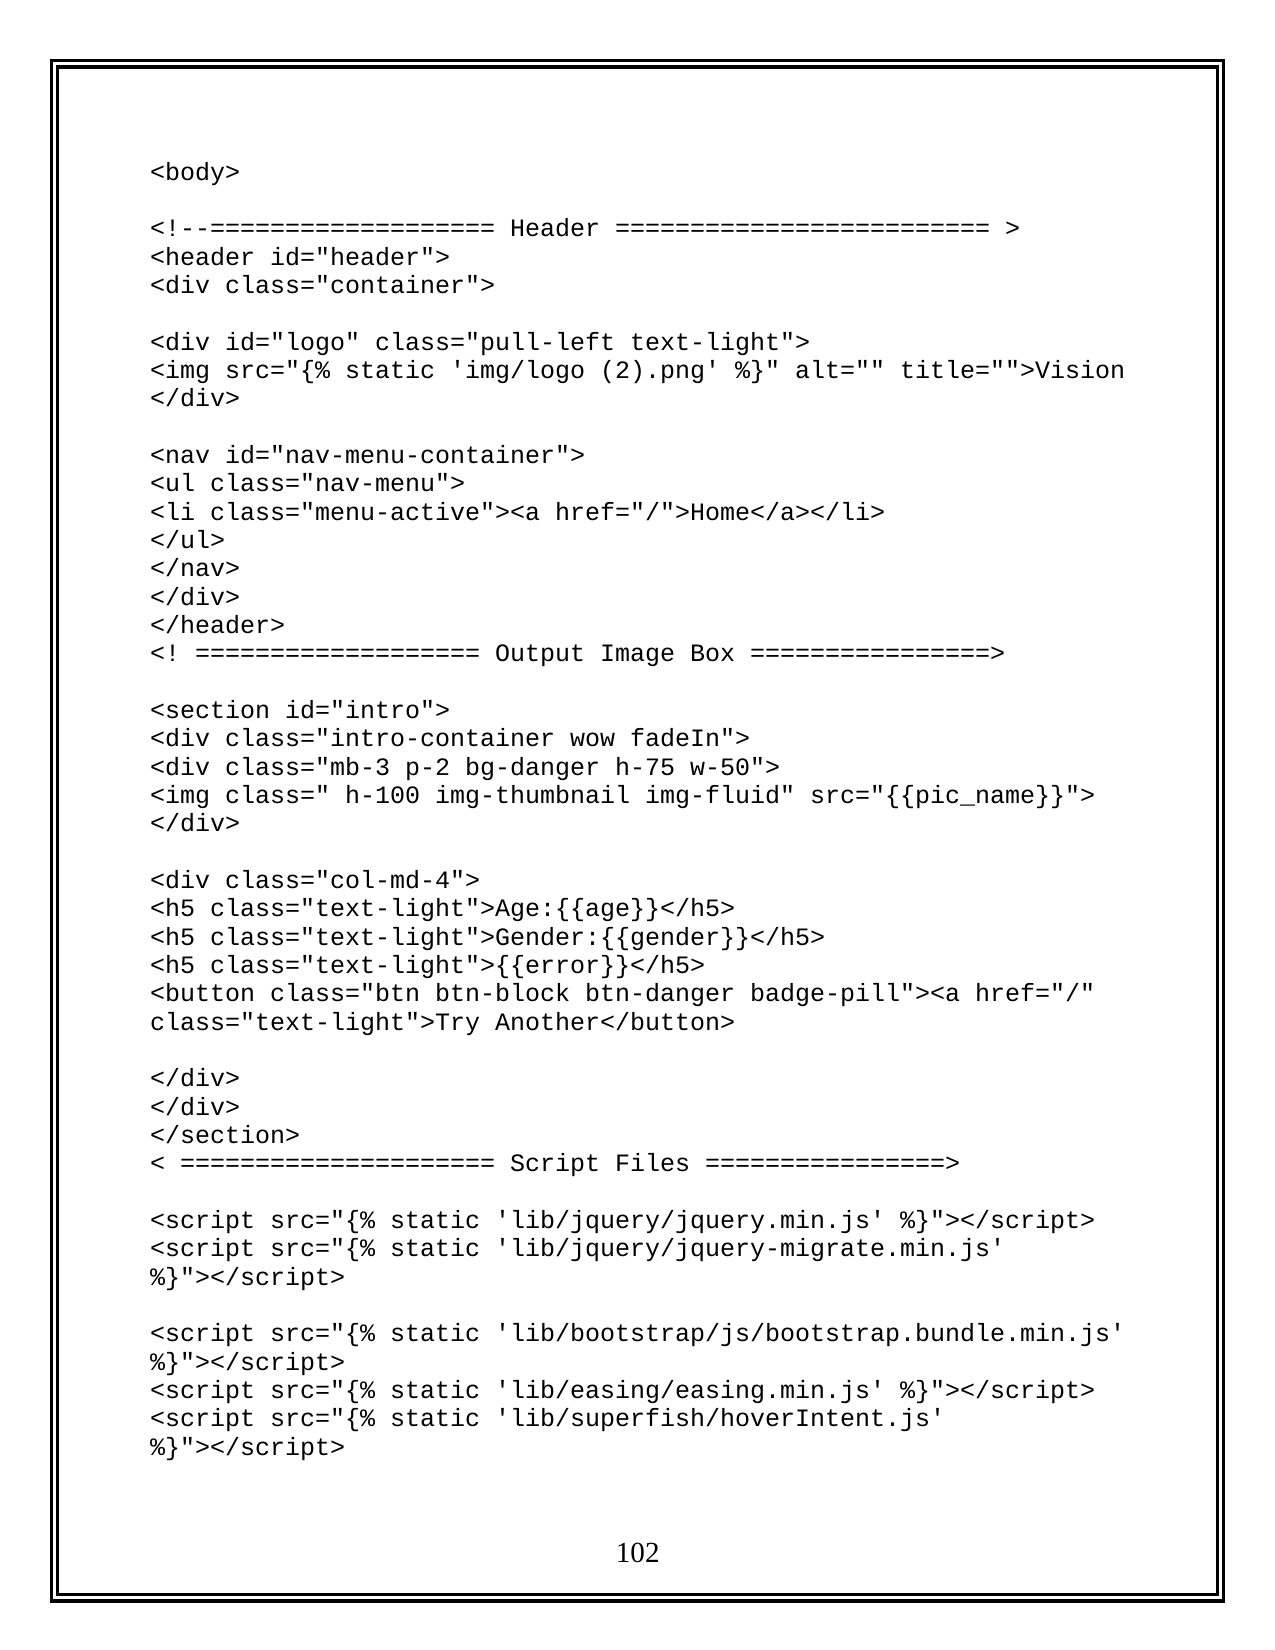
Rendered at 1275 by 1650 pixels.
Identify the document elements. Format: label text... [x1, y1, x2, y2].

text <ul class="nav-menu"> [150, 471, 1125, 499]
text </div> [150, 1066, 1125, 1094]
text <li class="menu-active"><a href="/">Home</a></li> [150, 499, 1125, 527]
text </div> [150, 811, 1125, 839]
text <div class="container"> [150, 272, 1125, 301]
text <div class="mb-3 p-2 bg-danger h-75 w-50"> [150, 754, 1125, 782]
text <img class=" h-100 img-thumbnail img-fluid" src="{{pic_name}}"> [150, 782, 1125, 811]
text <script src="{% static 'lib/superfish/hoverIntent.js' %}"></script> [150, 1406, 1125, 1462]
text <header id="header"> [150, 244, 1125, 272]
text <div class="col-md-4"> [150, 867, 1125, 896]
text <! =================== Output Image Box ================> [150, 641, 1125, 669]
text </div> [150, 386, 1125, 414]
text <script src="{% static 'lib/jquery/jquery.min.js' %}"></script> [150, 1207, 1125, 1236]
text </header> [150, 612, 1125, 641]
text <script src="{% static 'lib/jquery/jquery-migrate.min.js' %}"></script> [150, 1236, 1125, 1292]
text <script src="{% static 'lib/bootstrap/js/bootstrap.bundle.min.js' %}"></script> [150, 1321, 1125, 1377]
text <h5 class="text-light">Gender:{{gender}}</h5> [150, 924, 1125, 952]
text </div> [150, 1094, 1125, 1122]
text <script src="{% static 'lib/easing/easing.min.js' %}"></script> [150, 1377, 1125, 1406]
text <nav id="nav-menu-container"> [150, 442, 1125, 471]
text <h5 class="text-light">Age:{{age}}</h5> [150, 896, 1125, 924]
text <body> [150, 159, 1125, 187]
text <div id="logo" class="pull-left text-light"> [150, 329, 1125, 357]
text <h5 class="text-light">{{error}}</h5> [150, 952, 1125, 981]
text </nav> [150, 556, 1125, 584]
text <button class="btn btn-block btn-danger badge-pill"><a href="/" class="text-light">Try Another</button> [150, 981, 1125, 1037]
text </div> [150, 584, 1125, 612]
text </section> [150, 1122, 1125, 1151]
text <section id="intro"> [150, 697, 1125, 726]
text < ===================== Script Files ================> [150, 1151, 1125, 1179]
text <img src="{% static 'img/logo (2).png' %}" alt="" title="">Vision [150, 357, 1125, 386]
text </ul> [150, 527, 1125, 556]
text <!--=================== Header ========================= > [150, 216, 1125, 244]
text <div class="intro-container wow fadeIn"> [150, 726, 1125, 754]
